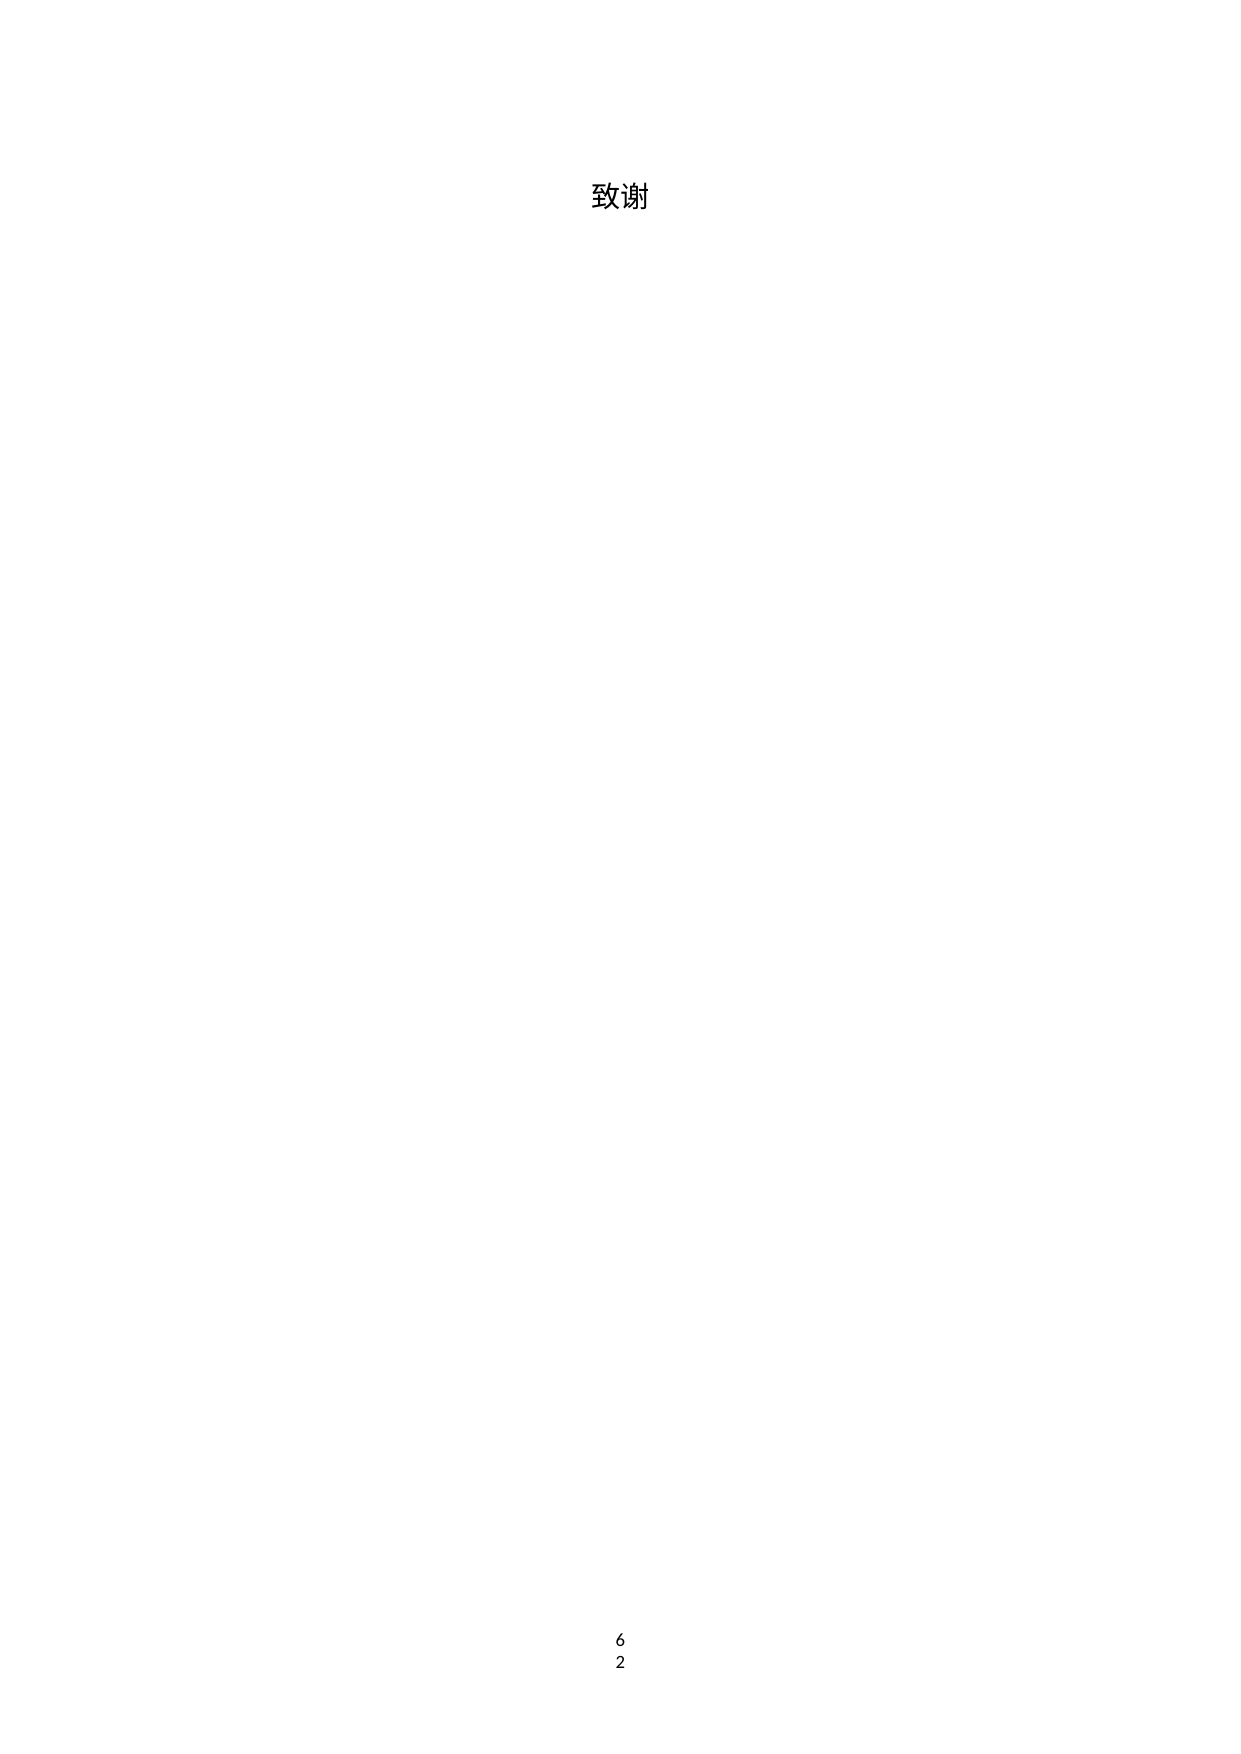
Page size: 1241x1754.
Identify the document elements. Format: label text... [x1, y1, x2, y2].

subtitle 致谢 [187, 162, 1053, 227]
